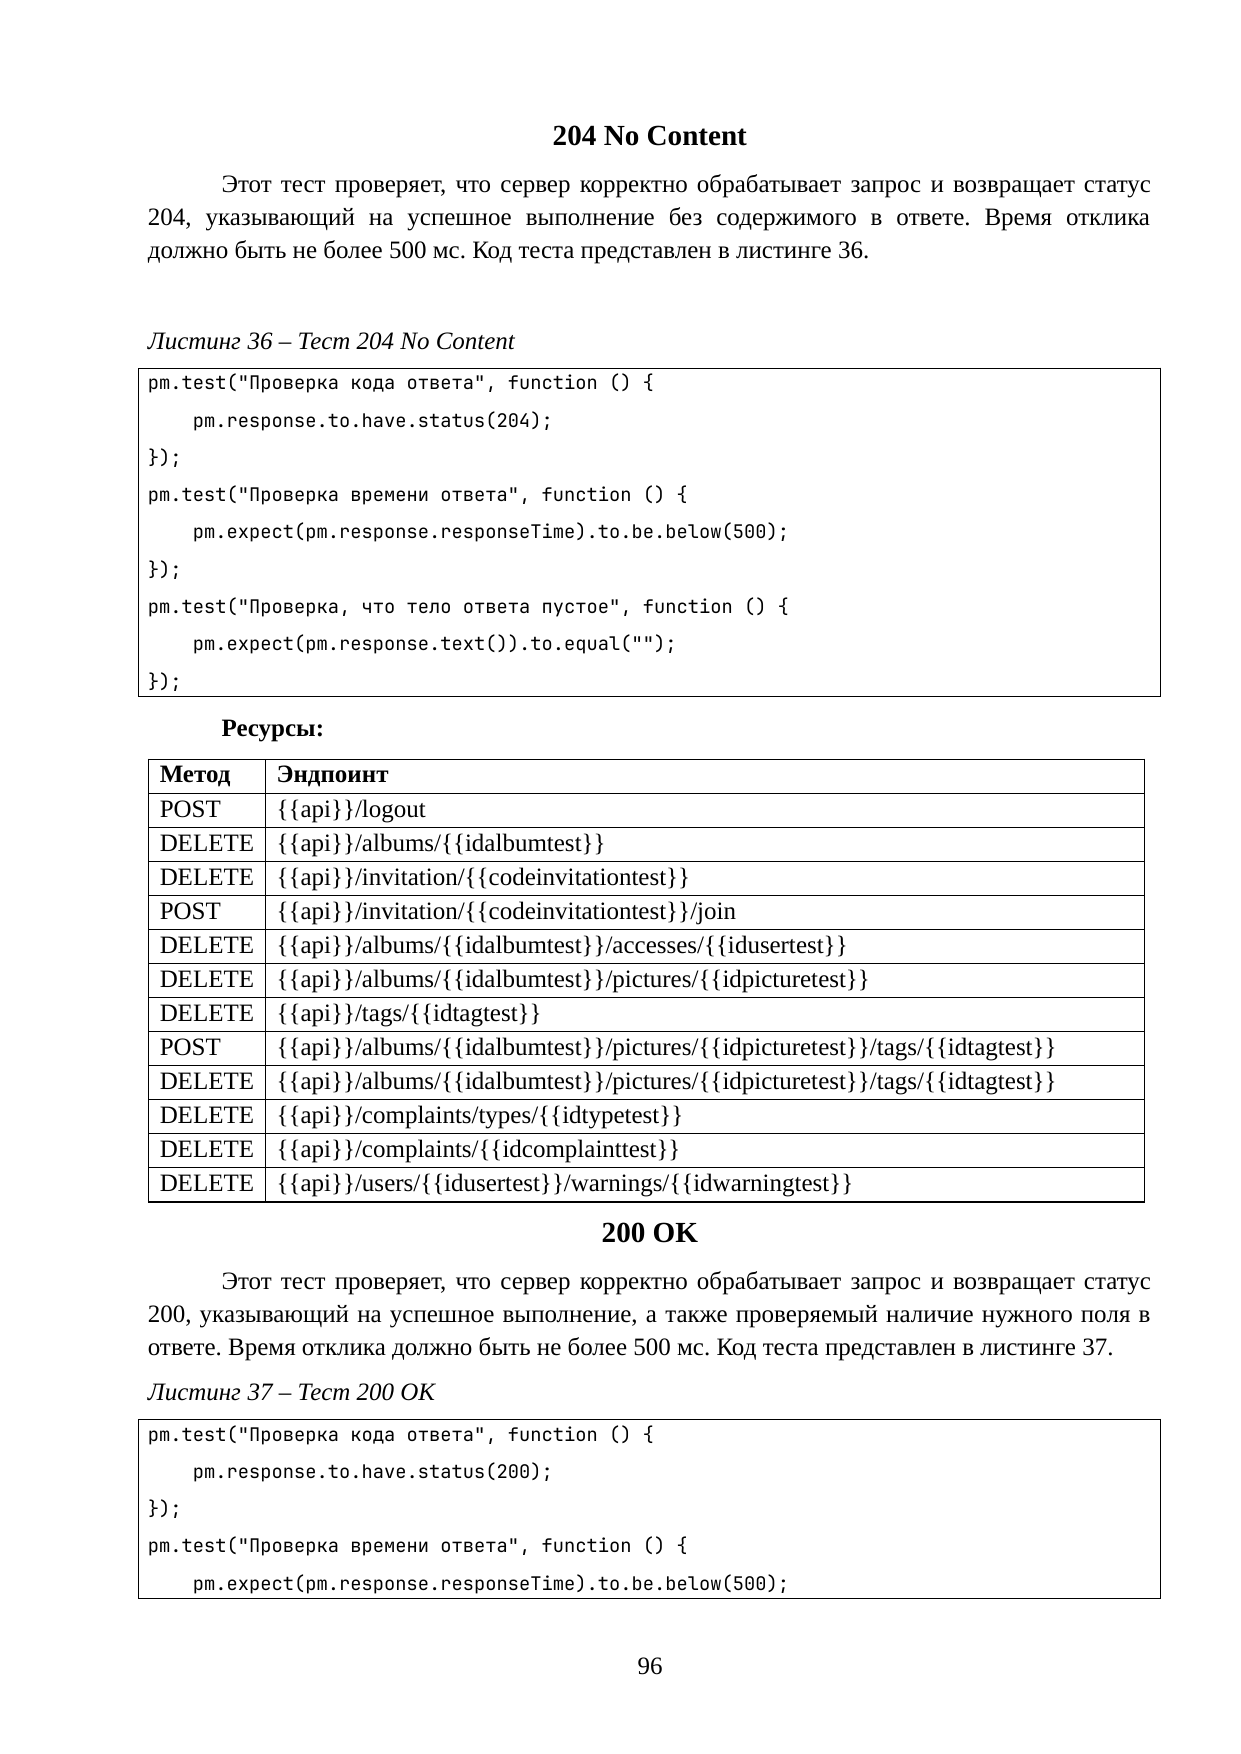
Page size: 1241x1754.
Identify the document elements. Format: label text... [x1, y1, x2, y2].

text }); [139, 1493, 1160, 1521]
text pm.test("Проверка времени ответа", function () { [139, 479, 1160, 507]
text pm.response.to.have.status(200); [139, 1456, 1160, 1484]
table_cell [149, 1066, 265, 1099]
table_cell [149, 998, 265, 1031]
text Листинг 36 – Тест 204 No Content [148, 326, 1152, 355]
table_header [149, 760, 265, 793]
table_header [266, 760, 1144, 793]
text pm.test("Проверка времени ответа", function () { [139, 1531, 1160, 1558]
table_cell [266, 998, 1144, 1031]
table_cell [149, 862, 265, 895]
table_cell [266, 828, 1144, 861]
text Листинг 37 – Тест 200 OK [148, 1377, 1152, 1406]
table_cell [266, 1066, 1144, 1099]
subtitle 200 OK [148, 1215, 1152, 1248]
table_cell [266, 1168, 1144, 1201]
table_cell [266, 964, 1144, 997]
text Этот тест проверяет, что сервер корректно обрабатывает запрос и возвращает статус 200, указывающий на успешное выполнение, а также проверяемый наличие нужного поля в ответе. Время отклика должно быть не более 500 мс. Код теста представлен в листинге 37. [148, 1266, 1152, 1361]
text Ресурсы: [148, 713, 1152, 742]
text pm.test("Проверка, что тело ответа пустое", function () { [139, 591, 1160, 619]
text pm.test("Проверка кода ответа", function () { [139, 1420, 1160, 1447]
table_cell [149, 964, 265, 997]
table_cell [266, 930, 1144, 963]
text }); [139, 442, 1160, 470]
text }); [139, 666, 1160, 696]
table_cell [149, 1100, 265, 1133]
text Этот тест проверяет, что сервер корректно обрабатывает запрос и возвращает статус 204, указывающий на успешное выполнение без содержимого в ответе. Время отклика должно быть не более 500 мс. Код теста представлен в листинге 36. [148, 169, 1152, 264]
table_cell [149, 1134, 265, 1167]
text }); [139, 554, 1160, 582]
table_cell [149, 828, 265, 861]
text pm.expect(pm.response.text()).to.equal(""); [139, 628, 1160, 656]
text pm.expect(pm.response.responseTime).to.be.below(500); [139, 517, 1160, 544]
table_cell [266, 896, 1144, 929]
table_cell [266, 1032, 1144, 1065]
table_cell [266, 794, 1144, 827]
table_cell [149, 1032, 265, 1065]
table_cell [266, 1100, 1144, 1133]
text pm.expect(pm.response.responseTime).to.be.below(500); [139, 1568, 1160, 1598]
text pm.response.to.have.status(204); [139, 405, 1160, 433]
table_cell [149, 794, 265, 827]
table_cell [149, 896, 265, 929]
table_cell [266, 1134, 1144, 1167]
subtitle 204 No Content [148, 118, 1152, 152]
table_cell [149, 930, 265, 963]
text pm.test("Проверка кода ответа", function () { [139, 369, 1160, 395]
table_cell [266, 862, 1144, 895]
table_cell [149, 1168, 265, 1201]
